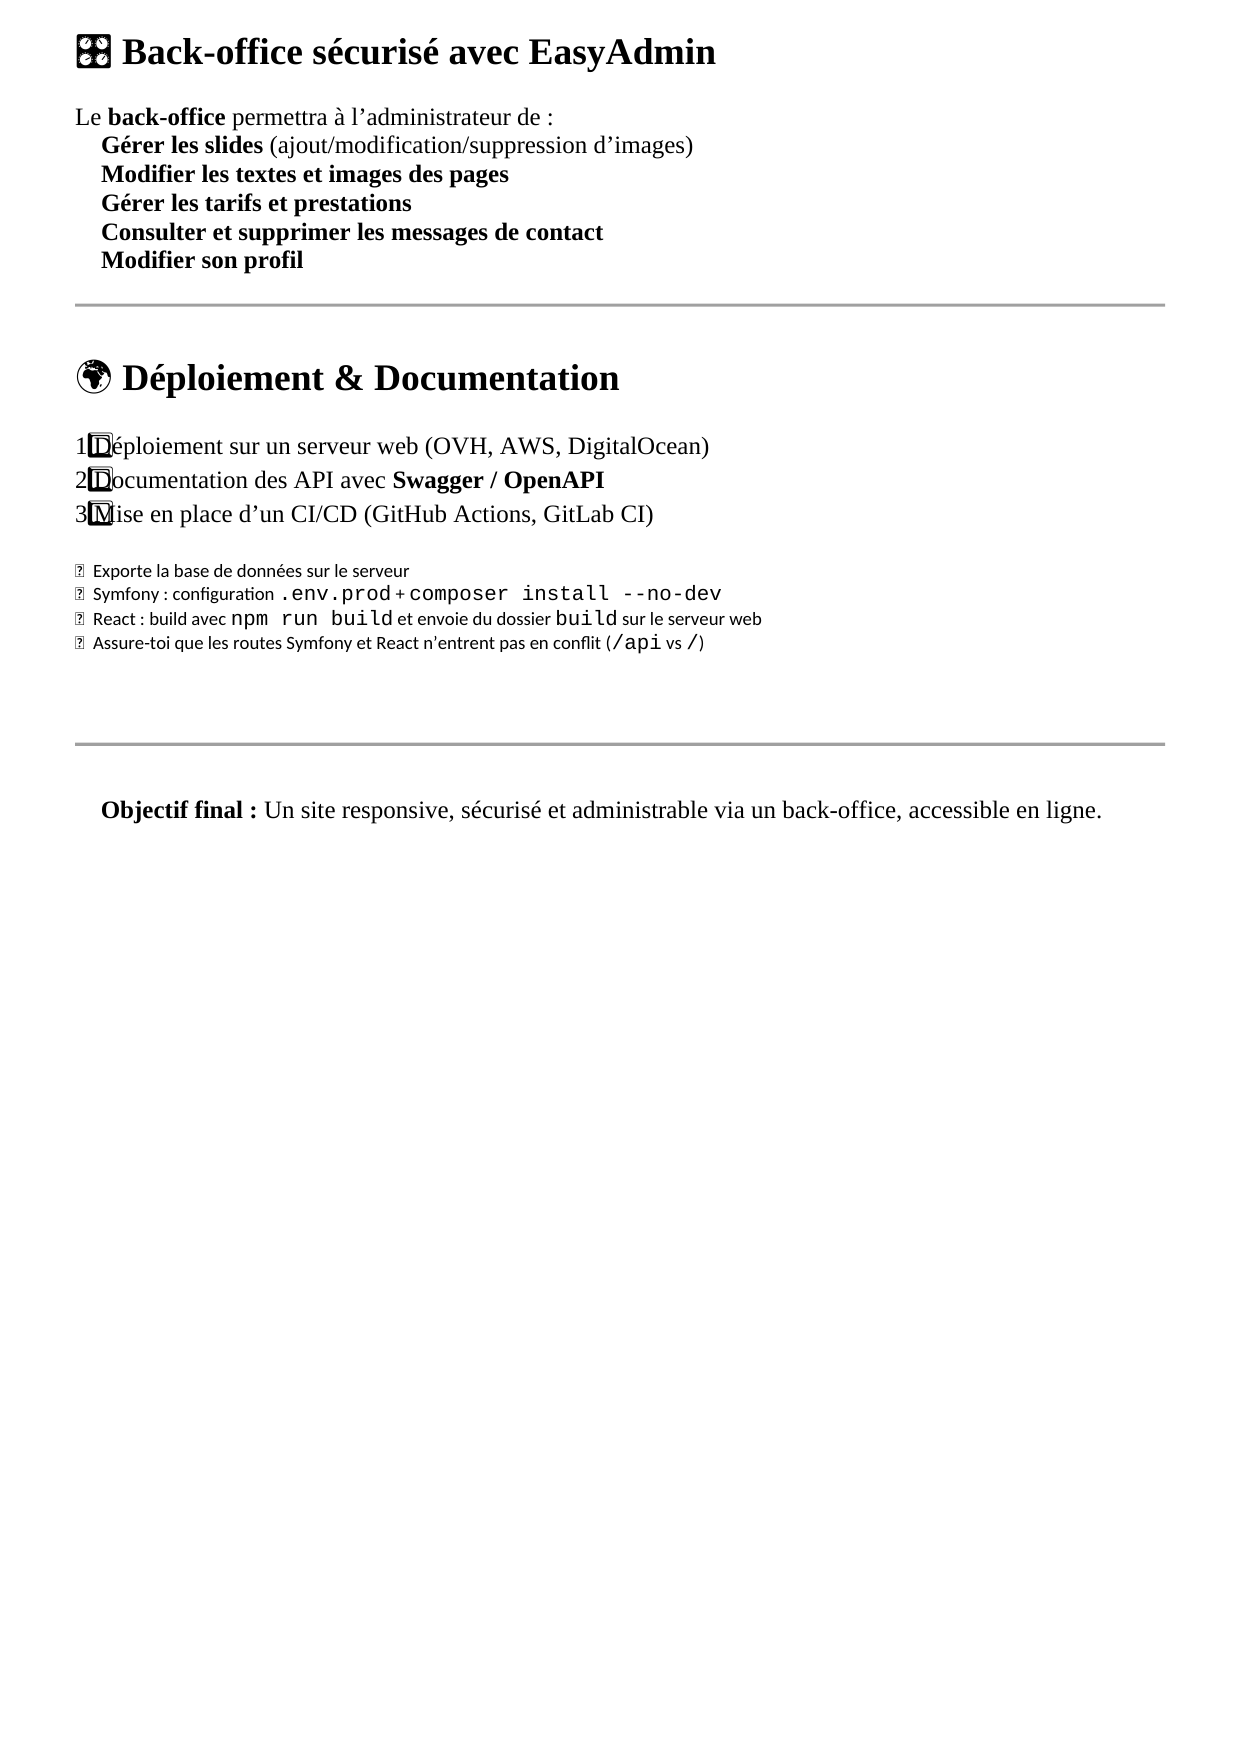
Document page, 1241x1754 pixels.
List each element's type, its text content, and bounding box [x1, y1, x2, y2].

text 1️⃣ Déploiement sur un serveur web (OVH, AWS, DigitalOcean) 2️⃣ Documentation des API avec Swagger / OpenAPI 3️⃣ Mise en place d’un CI/CD (GitHub Actions, GitLab CI) [75, 428, 1165, 530]
text 📅 Objectif final : Un site responsive, sécurisé et administrable via un back-office, accessible en ligne. 🎯 [75, 795, 1165, 823]
text 🌍 Déploiement & Documentation [75, 356, 1165, 399]
text Le back-office permettra à l’administrateur de : ✅ Gérer les slides (ajout/modification/suppression d’images) ✅ Modifier les textes et images des pages ✅ Gérer les tarifs et prestations ✅ Consulter et supprimer les messages de contact ✅ Modifier son profil [75, 102, 1165, 274]
text  Exporte la base de données sur le serveur [75, 559, 1165, 582]
text  Symfony : configuration .env.prod + composer install --no-dev [75, 582, 1165, 607]
text  Assure-toi que les routes Symfony et React n’entrent pas en conflit (/api vs /) [75, 631, 1165, 656]
text 🎛️ Back-office sécurisé avec EasyAdmin [75, 29, 1165, 73]
text  React : build avec npm run build et envoie du dossier build sur le serveur web [75, 607, 1165, 631]
